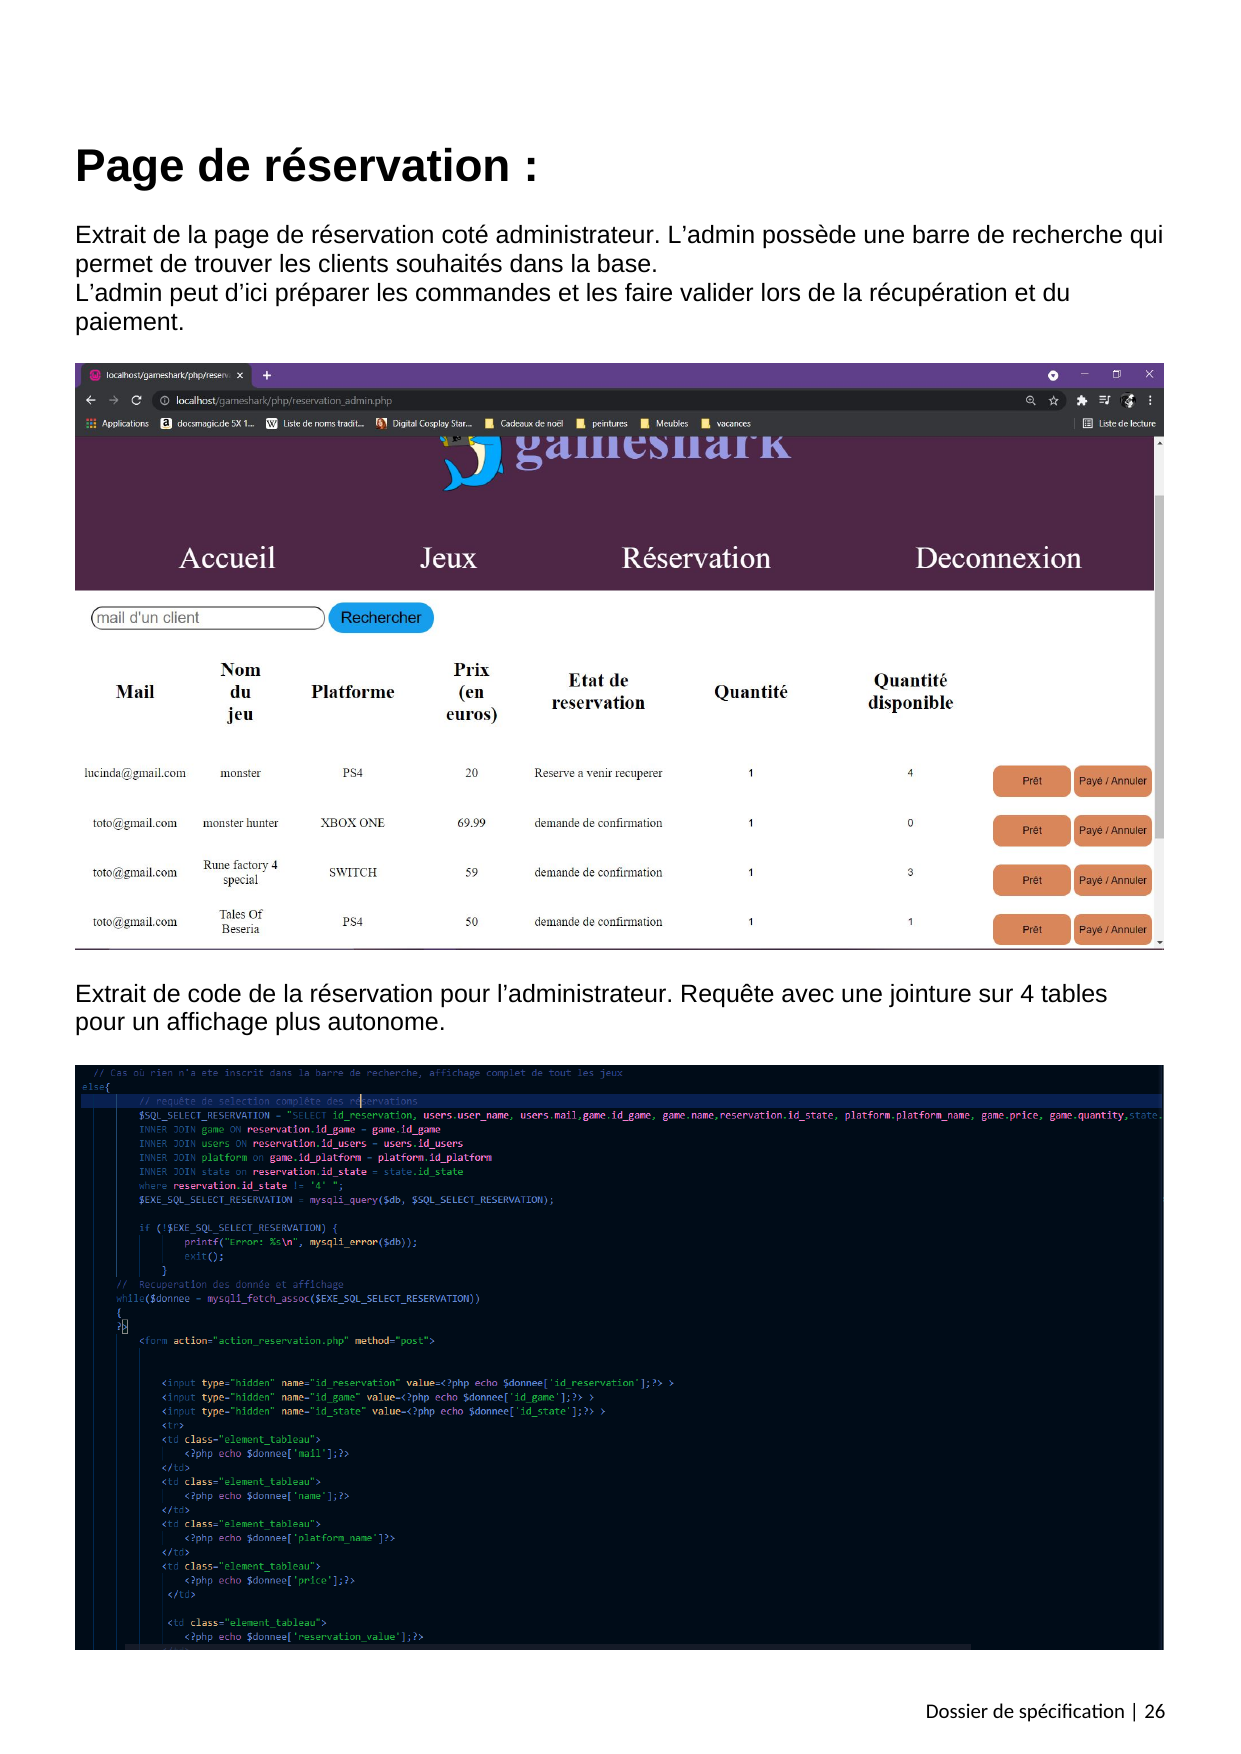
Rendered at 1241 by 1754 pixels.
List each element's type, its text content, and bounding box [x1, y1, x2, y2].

picture [75, 363, 1164, 950]
picture [75, 1065, 1164, 1650]
text Extrait de code de la réservation pour l’administrateur. Requête avec une jointure sur 4 tables pour un affichage plus autonome. [75, 979, 1165, 1036]
text L’admin peut d’ici préparer les commandes et les faire valider lors de la récupération et du paiement. [75, 278, 1165, 335]
text Page de réservation : [75, 139, 1165, 191]
text Extrait de la page de réservation coté administrateur. L’admin possède une barre de recherche qui permet de trouver les clients souhaités dans la base. [75, 220, 1165, 278]
